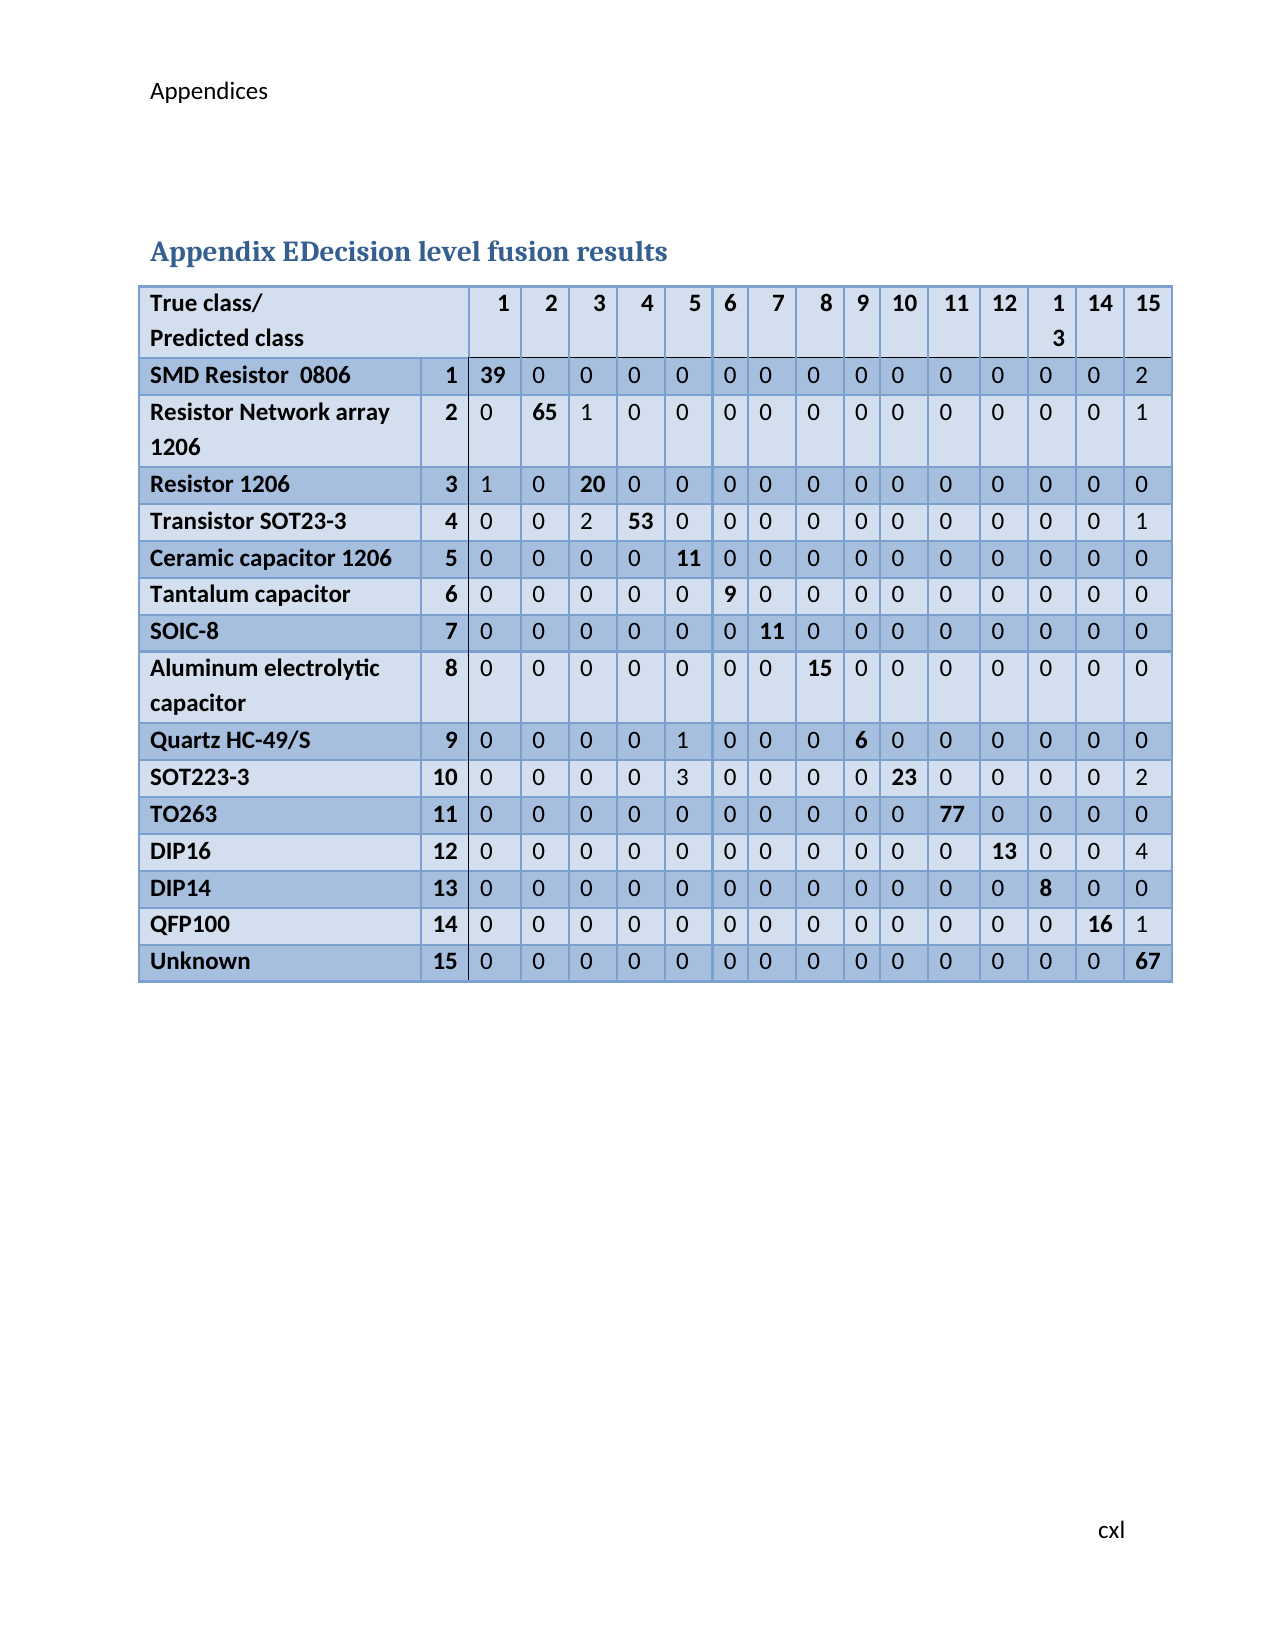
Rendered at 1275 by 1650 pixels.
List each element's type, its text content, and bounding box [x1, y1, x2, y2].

table_cell 0 [797, 724, 843, 759]
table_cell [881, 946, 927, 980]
table_cell 0 [1125, 579, 1171, 613]
table_cell 0 [1077, 396, 1123, 466]
table_cell 2 [1125, 761, 1171, 796]
table_cell 0 [666, 358, 711, 394]
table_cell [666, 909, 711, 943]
table_cell 0 [929, 653, 979, 722]
table_cell 0 [749, 761, 795, 796]
table_cell 0 [981, 761, 1027, 796]
table_cell 0 [981, 396, 1027, 466]
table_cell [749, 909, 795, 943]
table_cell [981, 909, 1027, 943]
table_cell 0 [618, 358, 664, 394]
table_cell 0 [1077, 505, 1123, 540]
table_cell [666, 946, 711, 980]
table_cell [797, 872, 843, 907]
table_cell 0 [1029, 724, 1075, 759]
table_cell 0 [845, 542, 879, 577]
table_cell 0 [981, 724, 1027, 759]
table_cell 65 [522, 396, 568, 466]
table_cell 0 [981, 542, 1027, 577]
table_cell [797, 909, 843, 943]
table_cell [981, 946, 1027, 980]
table_cell 0 [1077, 542, 1123, 577]
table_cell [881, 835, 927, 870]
table_cell 0 [1077, 653, 1123, 722]
table_cell 0 [1125, 798, 1171, 833]
table_cell 3 [422, 468, 468, 503]
table_cell 1 [422, 359, 468, 394]
table_cell 0 [570, 761, 616, 796]
table_cell 0 [881, 798, 927, 833]
table_cell 0 [929, 579, 979, 613]
table_cell 0 [1077, 579, 1123, 613]
table_cell 0 [1029, 358, 1075, 394]
table_cell Aluminum electrolytic capacitor [140, 653, 420, 722]
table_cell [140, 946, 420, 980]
table_cell 0 [1029, 579, 1075, 613]
table_cell Resistor 1206 [140, 468, 420, 503]
table_cell 6 [845, 724, 879, 759]
table_cell 0 [929, 761, 979, 796]
table_cell 10 [422, 761, 468, 796]
table_cell 0 [469, 396, 520, 466]
table_cell 0 [881, 579, 927, 613]
table_cell 0 [797, 798, 843, 833]
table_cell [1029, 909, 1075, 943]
table_cell 0 [666, 396, 711, 466]
table_cell 4 [422, 505, 468, 540]
table_cell 0 [797, 468, 843, 503]
table_cell 0 [981, 505, 1027, 540]
table_header 1 [470, 288, 520, 357]
table_cell 0 [666, 616, 711, 650]
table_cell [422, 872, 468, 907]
table_cell 0 [469, 542, 520, 577]
table_cell 0 [881, 653, 927, 722]
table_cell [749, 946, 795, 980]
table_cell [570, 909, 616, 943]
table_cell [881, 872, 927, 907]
table_cell 0 [522, 468, 568, 503]
table_cell 2 [422, 396, 468, 466]
table_cell 6 [422, 579, 468, 613]
table_cell 0 [570, 653, 616, 722]
table_cell 0 [618, 761, 664, 796]
table_cell 0 [522, 761, 568, 796]
table_cell 0 [749, 579, 795, 613]
table_cell 0 [749, 358, 795, 394]
table_cell 0 [469, 505, 520, 540]
table_cell 0 [797, 505, 843, 540]
table_cell 0 [845, 579, 879, 613]
table_cell 0 [797, 616, 843, 650]
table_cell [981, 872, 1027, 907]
table_cell 0 [469, 798, 520, 833]
table_cell 0 [1029, 542, 1075, 577]
table_cell 0 [1029, 798, 1075, 833]
table_cell 5 [422, 542, 468, 577]
table_cell 0 [522, 579, 568, 613]
table_header 15 [1125, 288, 1171, 357]
table_cell 0 [1029, 653, 1075, 722]
table_cell 0 [981, 653, 1027, 722]
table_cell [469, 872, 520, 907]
table_cell 0 [469, 835, 520, 870]
table_cell 8 [422, 653, 468, 722]
table_header 3 [570, 288, 616, 357]
table_cell 0 [881, 358, 927, 394]
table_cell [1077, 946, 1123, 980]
table_cell 23 [881, 761, 927, 796]
table_cell 0 [666, 579, 711, 613]
list Decision level fusion results [150, 235, 1125, 268]
table_cell 11 [749, 616, 795, 650]
table_cell 1 [1125, 396, 1171, 466]
table_cell 0 [618, 616, 664, 650]
table_cell 0 [522, 798, 568, 833]
table_cell 0 [749, 505, 795, 540]
table_cell 0 [1125, 653, 1171, 722]
table_cell 0 [797, 761, 843, 796]
table_cell 0 [981, 798, 1027, 833]
table_cell 0 [845, 358, 879, 394]
table_cell 1 [469, 468, 520, 503]
table_cell 77 [929, 798, 979, 833]
table_cell 0 [845, 761, 879, 796]
table_cell 0 [1077, 358, 1123, 394]
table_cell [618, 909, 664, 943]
table_cell 0 [845, 396, 879, 466]
table_cell 0 [714, 724, 747, 759]
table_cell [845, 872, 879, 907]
table_cell 0 [570, 616, 616, 650]
table_cell 0 [522, 653, 568, 722]
table_cell 0 [618, 468, 664, 503]
table_cell 0 [666, 468, 711, 503]
table_cell 0 [714, 396, 747, 466]
table_cell 11 [422, 798, 468, 833]
table_cell 0 [1125, 542, 1171, 577]
table_cell 0 [1077, 761, 1123, 796]
table_cell 0 [749, 835, 795, 870]
table_cell 0 [881, 724, 927, 759]
table_cell 0 [845, 468, 879, 503]
table_cell 0 [1029, 396, 1075, 466]
table_cell Quartz HC-49/S [140, 724, 420, 759]
table_cell 0 [929, 358, 979, 394]
table_cell TO263 [140, 798, 420, 833]
table_cell 0 [469, 579, 520, 613]
table_cell 0 [1077, 798, 1123, 833]
table_cell 0 [929, 616, 979, 650]
table_cell 0 [981, 616, 1027, 650]
table_cell 0 [570, 542, 616, 577]
table_cell 0 [749, 542, 795, 577]
table_cell 0 [522, 724, 568, 759]
table_cell 0 [797, 579, 843, 613]
table_cell 0 [797, 358, 843, 394]
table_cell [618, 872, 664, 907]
table_cell 0 [749, 396, 795, 466]
table_cell 0 [981, 468, 1027, 503]
table_cell 1 [666, 724, 711, 759]
table_cell 0 [714, 798, 747, 833]
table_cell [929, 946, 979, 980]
table_cell 0 [1029, 616, 1075, 650]
table_cell 0 [618, 579, 664, 613]
table_cell 0 [749, 653, 795, 722]
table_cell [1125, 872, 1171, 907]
table_cell 0 [714, 468, 747, 503]
table_cell 0 [618, 798, 664, 833]
table_header 5 [666, 288, 711, 357]
table_cell 0 [714, 542, 747, 577]
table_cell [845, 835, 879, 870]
table_cell 9 [714, 579, 747, 613]
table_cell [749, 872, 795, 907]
table_cell 0 [714, 761, 747, 796]
table_cell 0 [929, 396, 979, 466]
table_cell 1 [1125, 505, 1171, 540]
table_header 14 [1077, 288, 1123, 357]
table_cell 0 [845, 505, 879, 540]
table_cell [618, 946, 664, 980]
table_cell SOT223-3 [140, 761, 420, 796]
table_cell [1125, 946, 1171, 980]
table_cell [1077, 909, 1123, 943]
table_cell 0 [618, 396, 664, 466]
table_cell 0 [881, 396, 927, 466]
table_header 4 [618, 288, 664, 357]
table_cell 20 [570, 468, 616, 503]
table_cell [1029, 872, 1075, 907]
table_header 9 [845, 288, 879, 357]
table_header 11 [929, 288, 979, 357]
table_cell 0 [749, 798, 795, 833]
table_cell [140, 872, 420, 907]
table_cell 0 [845, 798, 879, 833]
table_cell 0 [570, 798, 616, 833]
table_header 2 [522, 288, 568, 357]
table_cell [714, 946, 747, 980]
table_cell 53 [618, 505, 664, 540]
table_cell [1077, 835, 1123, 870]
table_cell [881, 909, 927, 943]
table_header 8 [797, 288, 843, 357]
table_cell Tantalum capacitor [140, 579, 420, 613]
table_cell 0 [469, 616, 520, 650]
table_cell 0 [714, 653, 747, 722]
table_cell 0 [618, 542, 664, 577]
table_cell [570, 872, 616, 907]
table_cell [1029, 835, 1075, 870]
table_header True class/ Predicted class [140, 288, 468, 357]
table_cell 0 [714, 358, 747, 394]
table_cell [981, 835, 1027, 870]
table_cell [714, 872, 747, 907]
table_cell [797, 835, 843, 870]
table_cell 0 [618, 653, 664, 722]
table_cell 0 [570, 724, 616, 759]
table_cell 0 [666, 835, 711, 870]
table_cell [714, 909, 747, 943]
table_cell 0 [749, 724, 795, 759]
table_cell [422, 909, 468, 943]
table_cell 0 [618, 724, 664, 759]
table_cell 0 [881, 616, 927, 650]
table_cell 2 [1125, 358, 1171, 394]
table_cell 0 [469, 761, 520, 796]
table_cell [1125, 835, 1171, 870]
table_cell 0 [1029, 468, 1075, 503]
table_cell 0 [570, 579, 616, 613]
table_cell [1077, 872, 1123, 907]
table_cell 0 [797, 542, 843, 577]
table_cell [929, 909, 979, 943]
table_cell 0 [469, 653, 520, 722]
table_cell 0 [981, 579, 1027, 613]
table_cell 0 [522, 505, 568, 540]
table_cell 0 [714, 505, 747, 540]
table_cell 0 [522, 835, 568, 870]
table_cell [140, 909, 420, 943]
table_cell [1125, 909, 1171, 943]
table_cell 0 [797, 396, 843, 466]
table_cell DIP16 [140, 835, 420, 870]
table_cell 11 [666, 542, 711, 577]
table_cell 0 [1029, 505, 1075, 540]
table_cell 0 [929, 505, 979, 540]
table_cell 0 [929, 468, 979, 503]
table_cell 0 [929, 724, 979, 759]
table_cell 0 [618, 835, 664, 870]
table_cell 0 [1125, 724, 1171, 759]
table_cell 12 [422, 835, 468, 870]
table_cell 1 [570, 396, 616, 466]
table_cell 0 [881, 542, 927, 577]
table_cell SOIC-8 [140, 616, 420, 650]
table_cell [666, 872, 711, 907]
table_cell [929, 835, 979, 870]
table_cell 0 [1125, 468, 1171, 503]
table_header 10 [881, 288, 927, 357]
table_cell 2 [570, 505, 616, 540]
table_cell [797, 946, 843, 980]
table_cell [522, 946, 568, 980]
table_cell 0 [666, 505, 711, 540]
table_cell Transistor SOT23-3 [140, 505, 420, 540]
table_cell 0 [1077, 616, 1123, 650]
table_cell 0 [522, 616, 568, 650]
table_cell 7 [422, 616, 468, 650]
table_cell 0 [570, 358, 616, 394]
table_cell 0 [881, 505, 927, 540]
table_header 13 [1029, 288, 1075, 357]
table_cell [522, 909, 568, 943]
table_cell Resistor Network array 1206 [140, 396, 420, 466]
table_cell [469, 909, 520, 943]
table_cell 0 [1029, 761, 1075, 796]
table_header 6 [714, 288, 747, 357]
table_cell 0 [1077, 468, 1123, 503]
table_cell 0 [469, 724, 520, 759]
table_cell 0 [845, 616, 879, 650]
table_cell 9 [422, 724, 468, 759]
table_cell 0 [1125, 616, 1171, 650]
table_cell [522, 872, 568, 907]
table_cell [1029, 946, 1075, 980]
table_cell 0 [714, 835, 747, 870]
table_cell Ceramic capacitor 1206 [140, 542, 420, 577]
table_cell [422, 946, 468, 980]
table_header 7 [749, 288, 795, 357]
table_cell 0 [714, 616, 747, 650]
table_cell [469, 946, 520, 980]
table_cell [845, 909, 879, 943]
table_cell 0 [929, 542, 979, 577]
table_cell 0 [666, 798, 711, 833]
table_cell 0 [522, 358, 568, 394]
table_cell 3 [666, 761, 711, 796]
table_cell SMD Resistor 0806 [140, 359, 420, 394]
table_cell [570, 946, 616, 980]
table_cell 0 [845, 653, 879, 722]
table_cell 0 [570, 835, 616, 870]
table_cell 0 [666, 653, 711, 722]
table_cell 0 [981, 358, 1027, 394]
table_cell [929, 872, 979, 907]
table_header 12 [981, 288, 1027, 357]
table_cell 0 [1077, 724, 1123, 759]
table_cell 0 [749, 468, 795, 503]
table_cell 15 [797, 653, 843, 722]
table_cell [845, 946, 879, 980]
table_cell 0 [881, 468, 927, 503]
table_cell 39 [469, 358, 520, 394]
table_cell 0 [522, 542, 568, 577]
